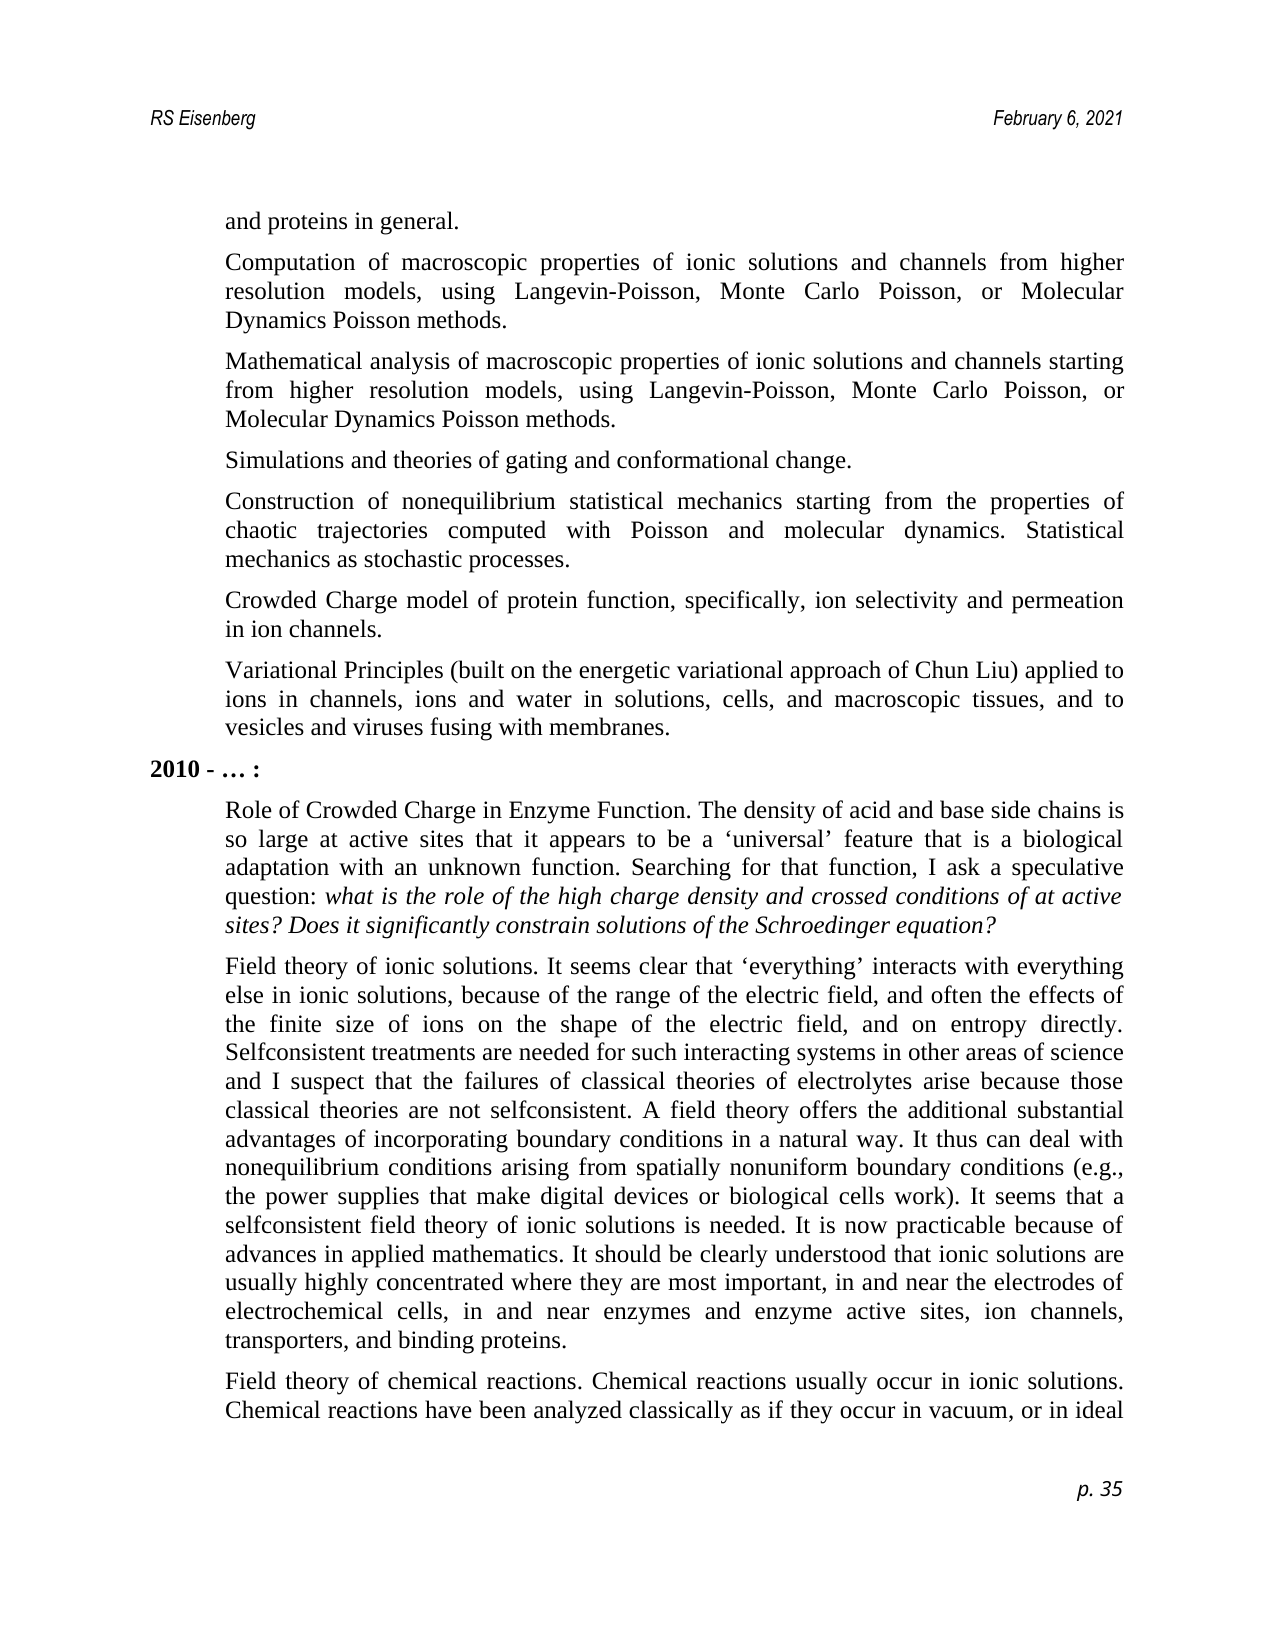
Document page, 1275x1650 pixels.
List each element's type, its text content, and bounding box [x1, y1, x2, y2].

text Simulations and theories of gating and conformational change. [225, 445, 1125, 474]
text 2010 - … : [150, 754, 1125, 782]
text Construction of nonequilibrium statistical mechanics starting from the properties of chaotic trajectories computed with Poisson and molecular dynamics. Statistical mechanics as stochastic processes. [225, 486, 1125, 572]
text Crowded Charge model of protein function, specifically, ion selectivity and permeation in ion channels. [225, 585, 1125, 642]
text Computation of macroscopic properties of ionic solutions and channels from higher resolution models, using Langevin-Poisson, Monte Carlo Poisson, or Molecular Dynamics Poisson methods. [225, 247, 1125, 334]
text Role of Crowded Charge in Enzyme Function. The density of acid and base side chains is so large at active sites that it appears to be a ‘universal’ feature that is a biological adaptation with an unknown function. Searching for that function, I ask a speculative question: what is the role of the high charge density and crossed conditions of at active sites? Does it significantly constrain solutions of the Schroedinger equation? [225, 795, 1125, 939]
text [225, 1366, 1125, 1424]
text Variational Principles (built on the energetic variational approach of Chun Liu) applied to ions in channels, ions and water in solutions, cells, and macroscopic tissues, and to vesicles and viruses fusing with membranes. [225, 655, 1125, 741]
text Field theory of ionic solutions. It seems clear that ‘everything’ interacts with everything else in ionic solutions, because of the range of the electric field, and often the effects of the finite size of ions on the shape of the electric field, and on entropy directly. Selfconsistent treatments are needed for such interacting systems in other areas of science and I suspect that the failures of classical theories of electrolytes arise because those classical theories are not selfconsistent. A field theory offers the additional substantial advantages of incorporating boundary conditions in a natural way. It thus can deal with nonequilibrium conditions arising from spatially nonuniform boundary conditions (e.g., the power supplies that make digital devices or biological cells work). It seems that a selfconsistent field theory of ionic solutions is needed. It is now practicable because of advances in applied mathematics. It should be clearly understood that ionic solutions are usually highly concentrated where they are most important, in and near the electrodes of electrochemical cells, in and near enzymes and enzyme active sites, ion channels, transporters, and binding proteins. [225, 951, 1125, 1354]
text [225, 206, 1125, 235]
text Mathematical analysis of macroscopic properties of ionic solutions and channels starting from higher resolution models, using Langevin-Poisson, Monte Carlo Poisson, or Molecular Dynamics Poisson methods. [225, 346, 1125, 432]
